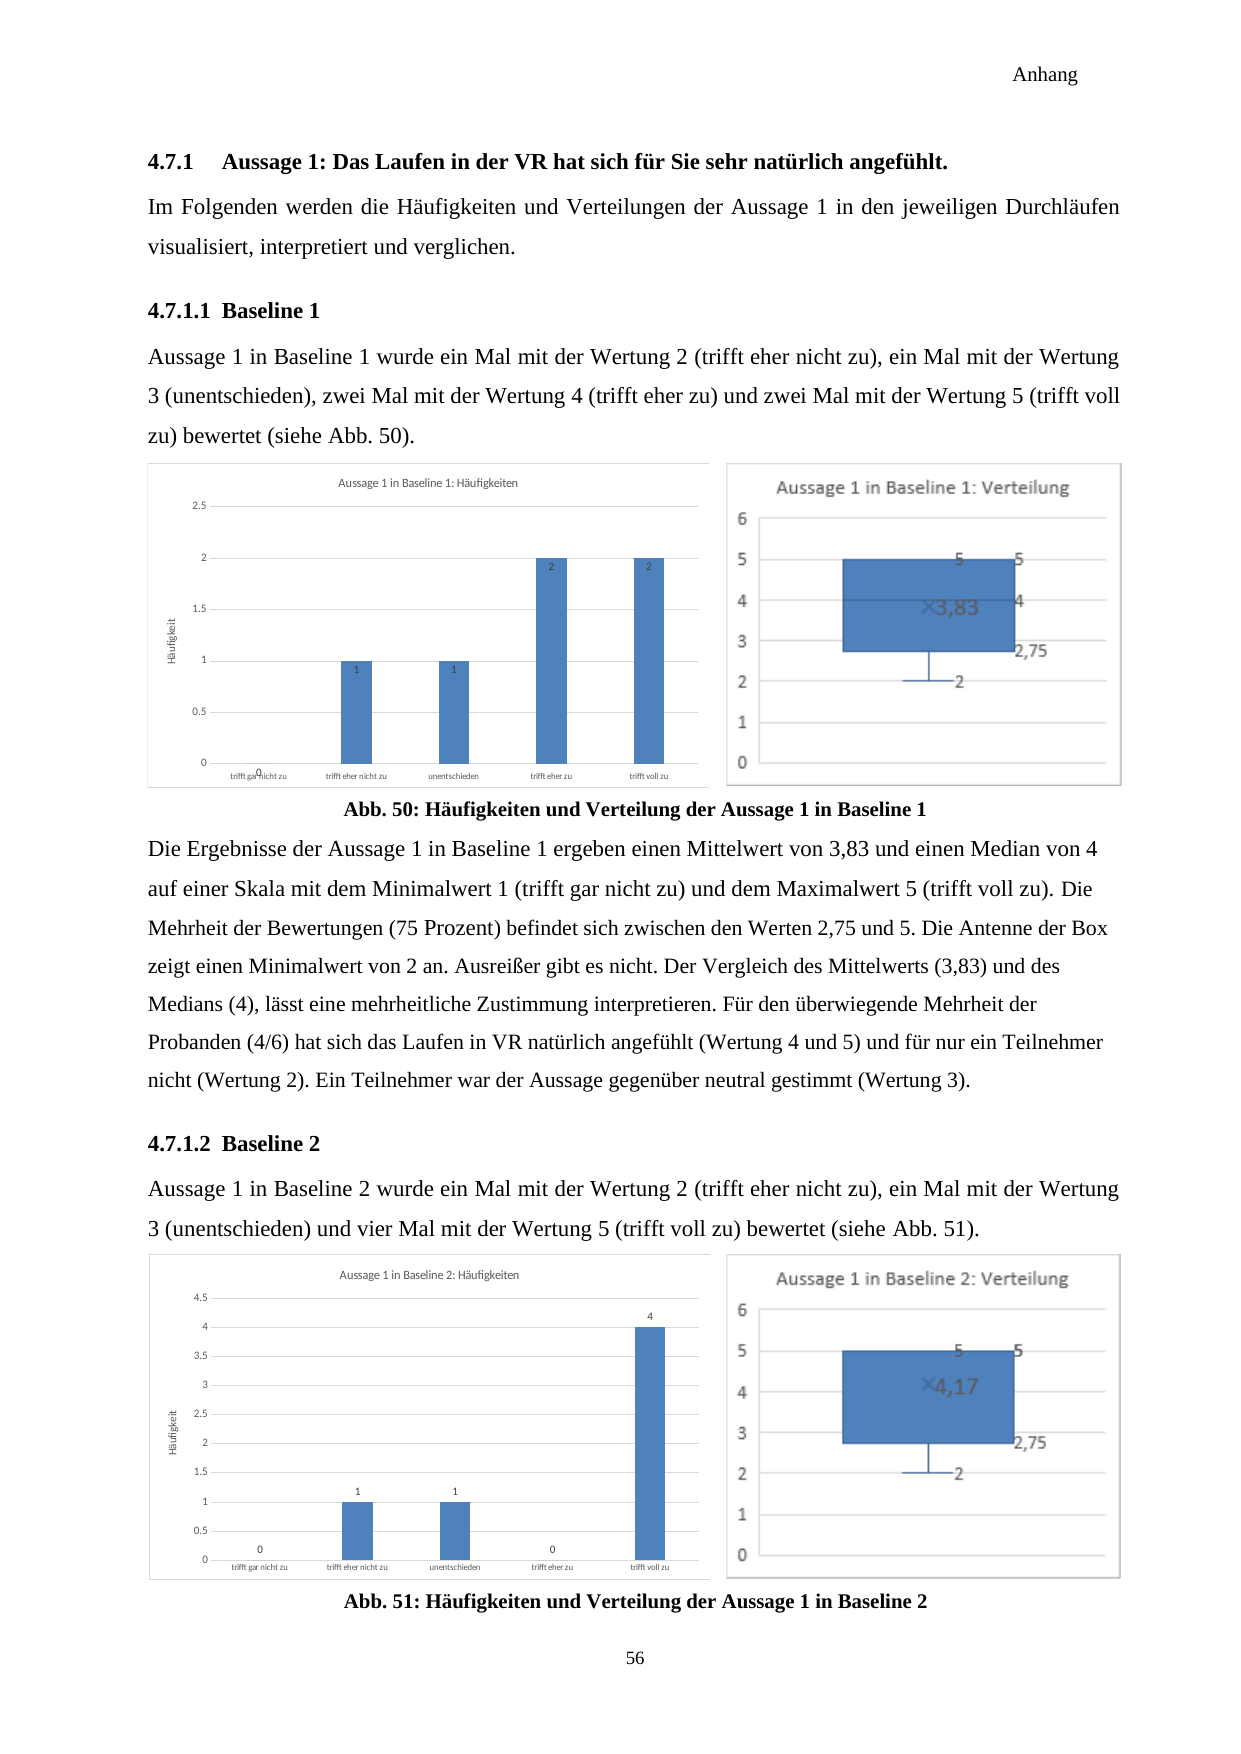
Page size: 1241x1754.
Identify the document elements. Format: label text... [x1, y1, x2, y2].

subtitle Aussage 1: Das Laufen in der VR hat sich für Sie sehr natürlich angefühlt. [148, 148, 1122, 174]
text Im Folgenden werden die Häufigkeiten und Verteilungen der Aussage 1 in den jeweiligen Durchläufen visualisiert, interpretiert und verglichen. [148, 193, 1122, 259]
subtitle Baseline 2 [148, 1130, 1122, 1156]
text Die Ergebnisse der Aussage 1 in Baseline 1 ergeben einen Mittelwert von 3,83 und einen Median von 4 auf einer Skala mit dem Minimalwert 1 (trifft gar nicht zu) und dem Maximalwert 5 (trifft voll zu). Die Mehrheit der Bewertungen (75 Prozent) befindet sich zwischen den Werten 2,75 und 5. Die Antenne der Box zeigt einen Minimalwert von 2 an. Ausreißer gibt es nicht. Der Vergleich des Mittelwerts (3,83) und des Medians (4), lässt eine mehrheitliche Zustimmung interpretieren. Für den überwiegende Mehrheit der Probanden (4/6) hat sich das Laufen in VR natürlich angefühlt (Wertung 4 und 5) und für nur ein Teilnehmer nicht (Wertung 2). Ein Teilnehmer war der Aussage gegenüber neutral gestimmt (Wertung 3). [148, 822, 1122, 1092]
picture [726, 463, 1123, 789]
picture [726, 1254, 1122, 1580]
subtitle Baseline 1 [148, 297, 1122, 324]
